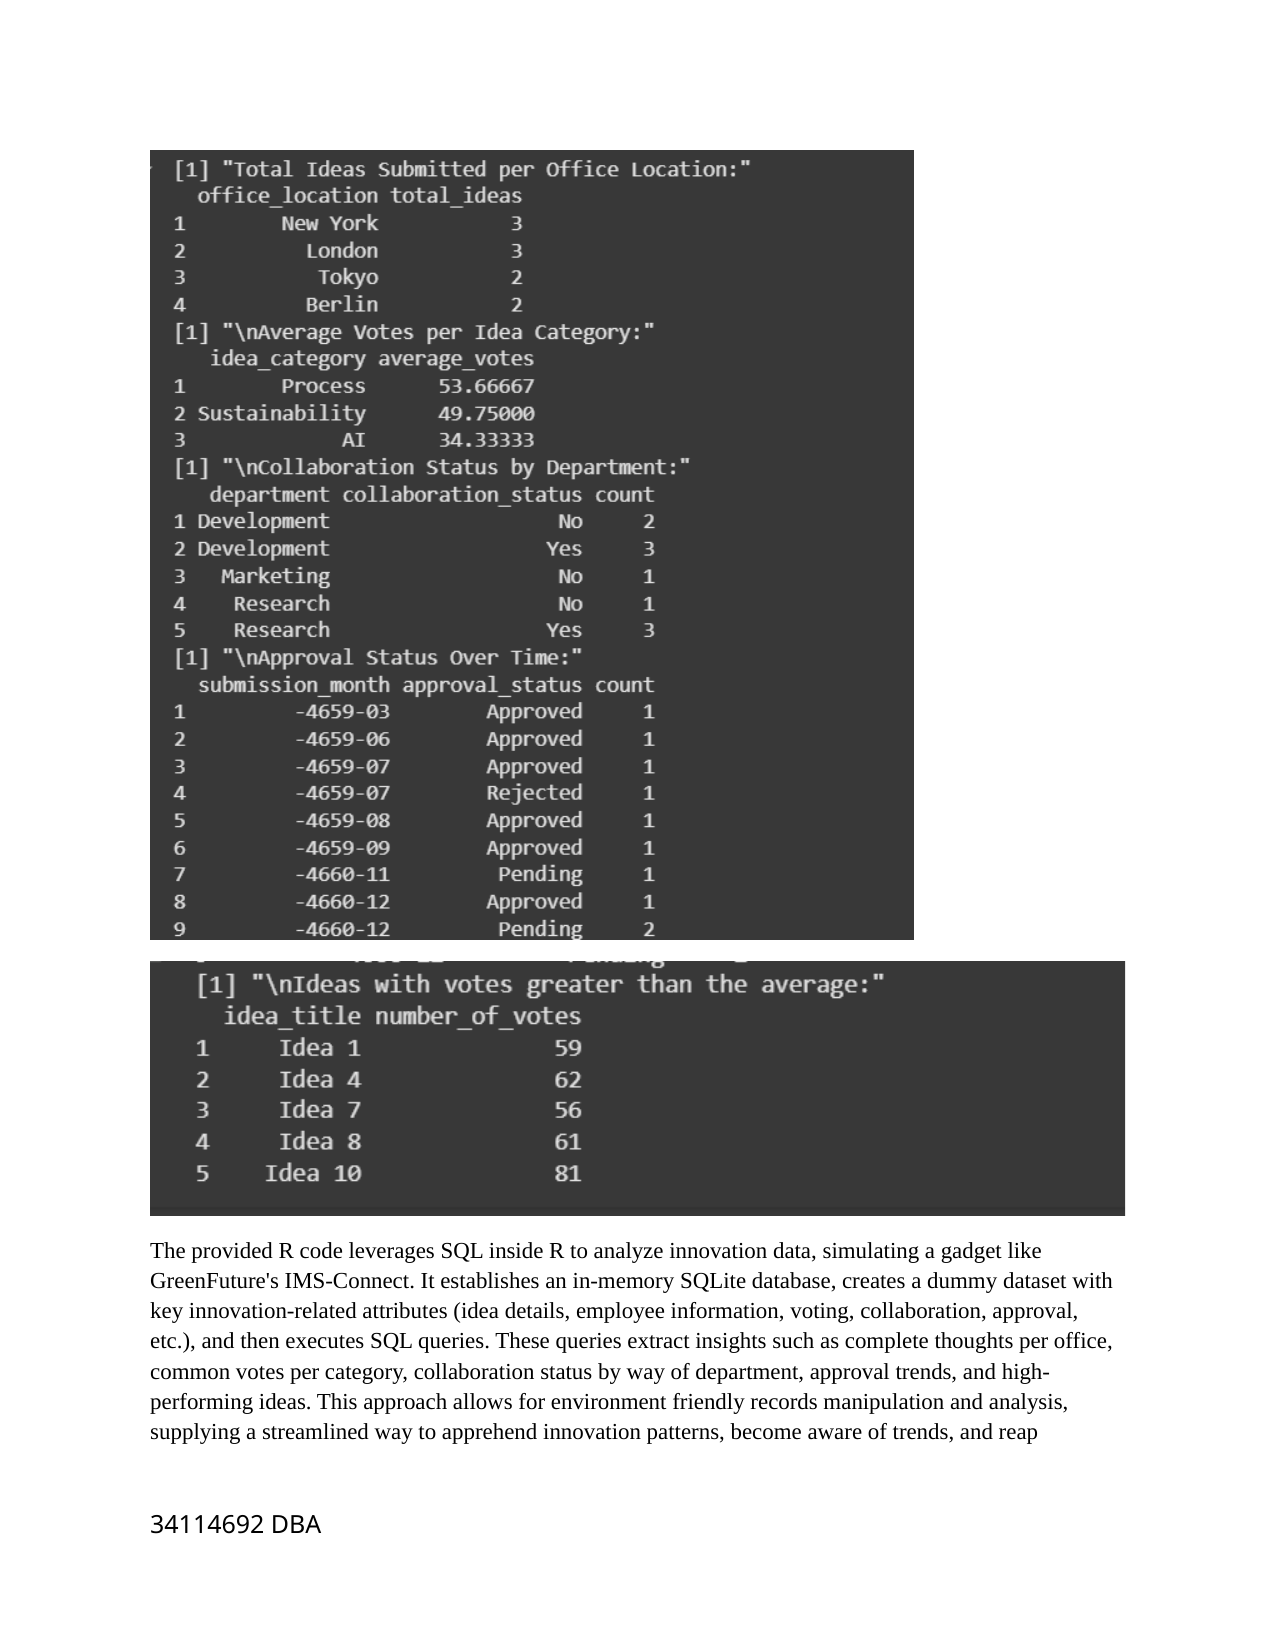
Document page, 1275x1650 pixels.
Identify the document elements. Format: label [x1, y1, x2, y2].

picture [150, 961, 1125, 1216]
text [150, 1237, 1125, 1444]
picture [150, 150, 914, 940]
